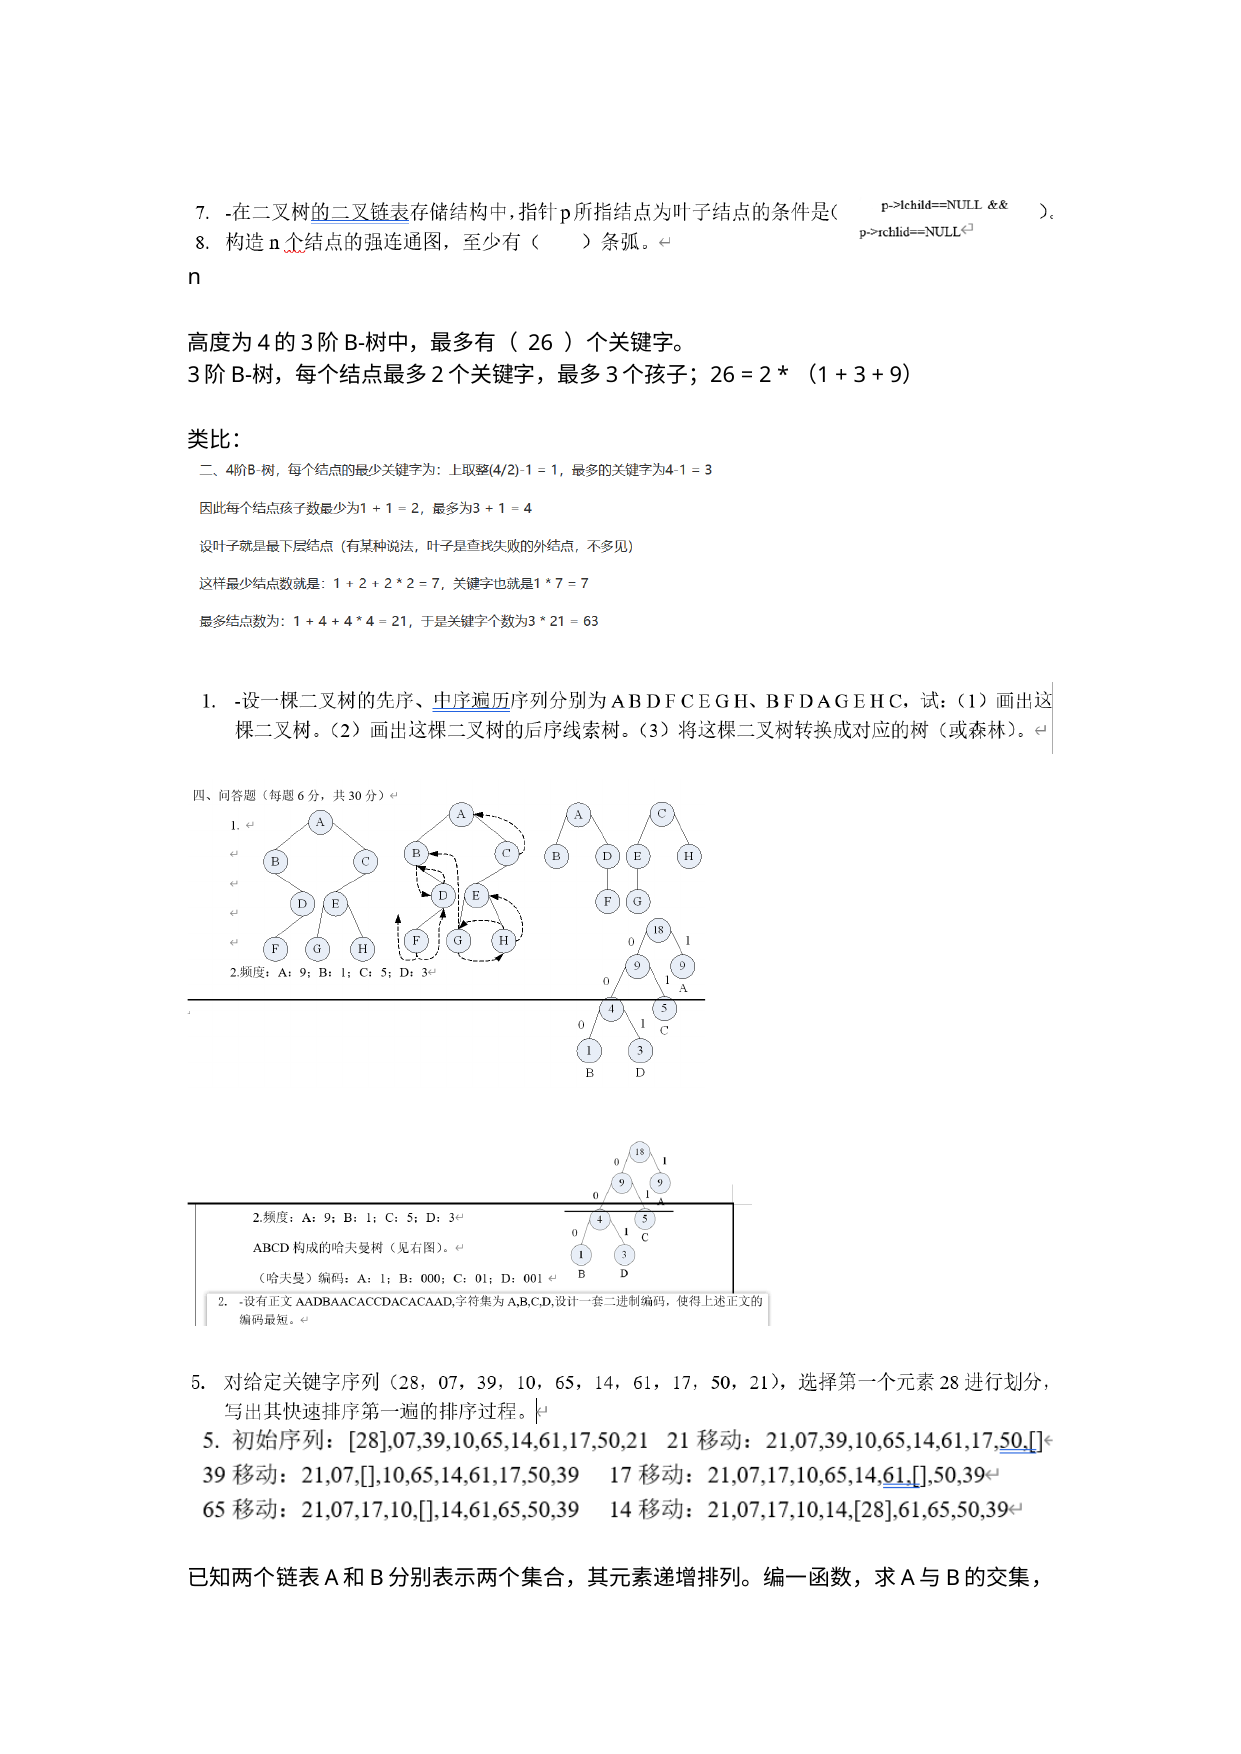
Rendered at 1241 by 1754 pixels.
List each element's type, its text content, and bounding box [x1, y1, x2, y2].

picture [187, 1429, 1053, 1525]
text 3阶B-树，每个结点最多2个关键字，最多3个孩子；26 = 2 * （1 + 3 + 9） [187, 357, 1053, 389]
picture [187, 1364, 1053, 1425]
text 高度为4的3阶B-树中，最多有（ 26 ）个关键字。 [187, 324, 1053, 357]
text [187, 1559, 1053, 1592]
picture [187, 194, 1053, 253]
picture [187, 779, 706, 1088]
text n [187, 259, 1053, 292]
text 类比： [187, 422, 1053, 454]
picture [187, 682, 1053, 754]
picture [187, 454, 720, 639]
picture [187, 1137, 773, 1326]
